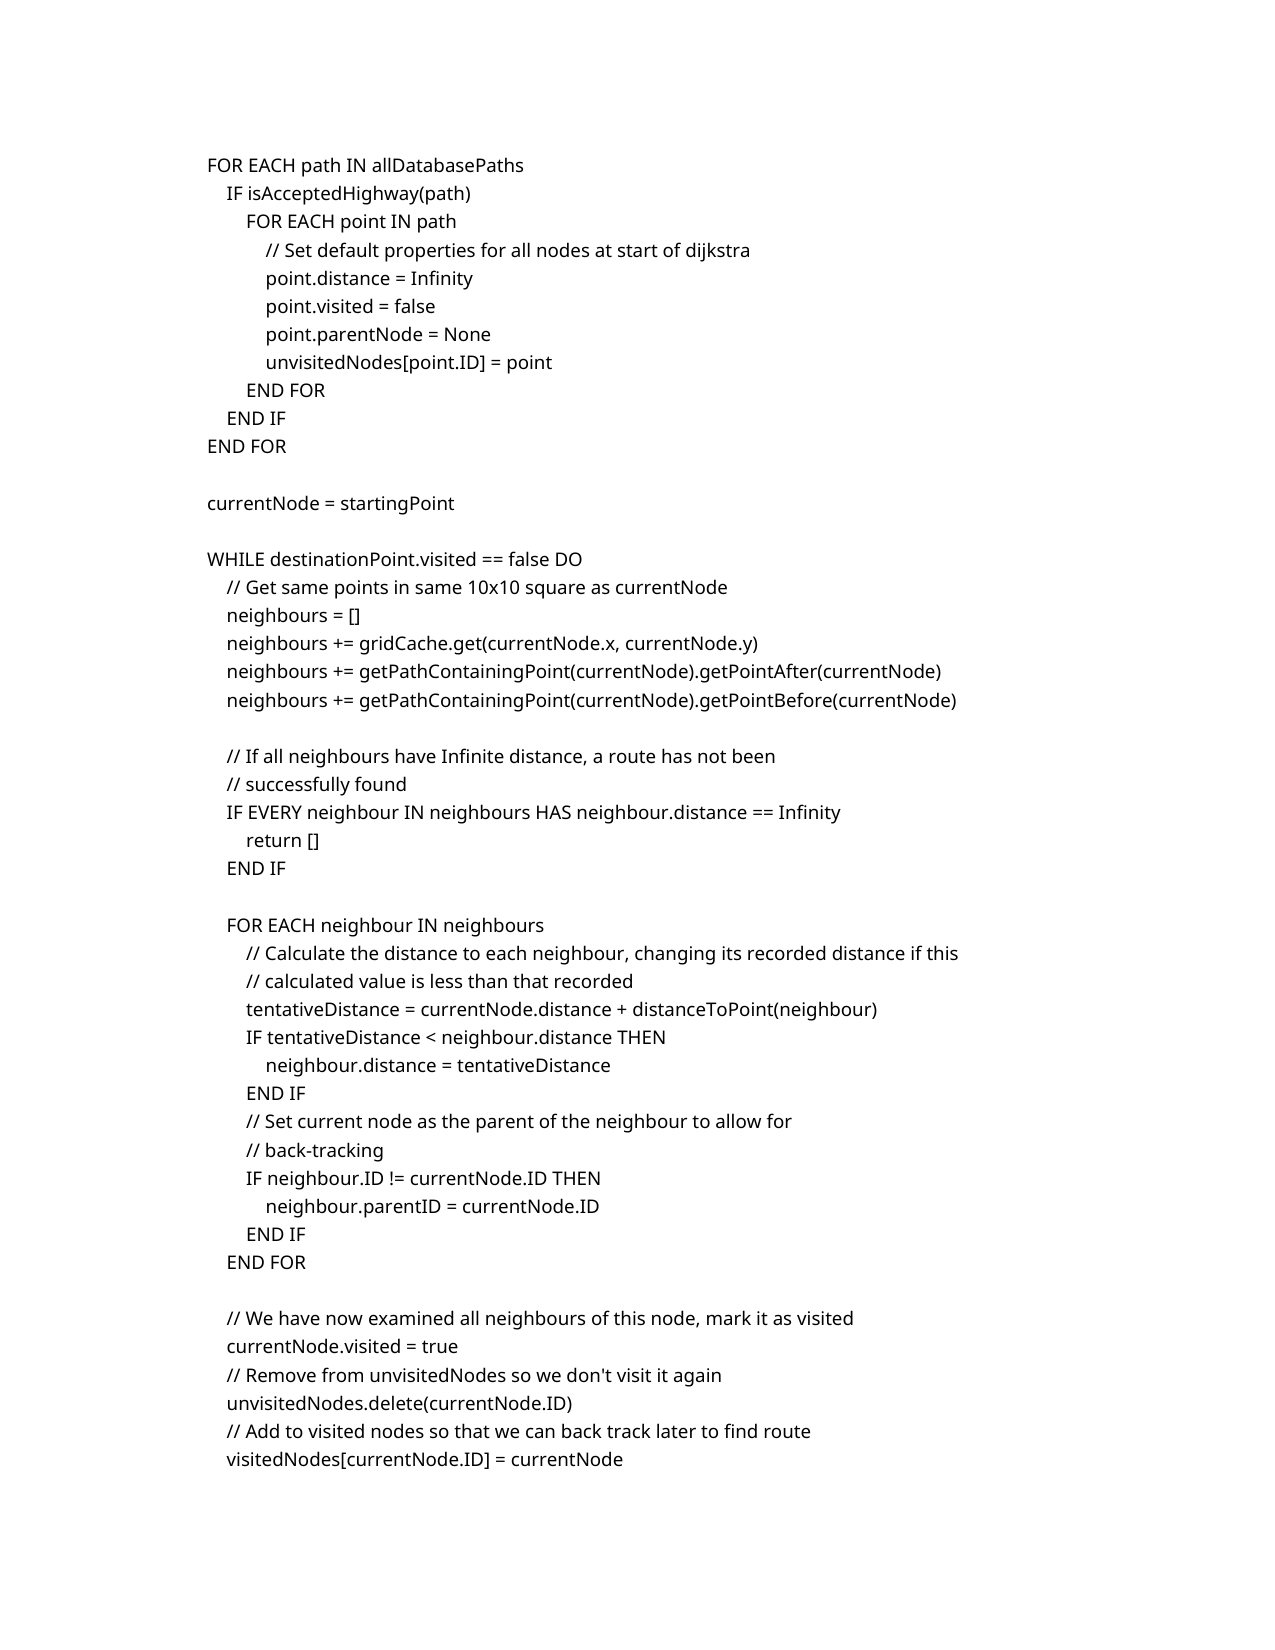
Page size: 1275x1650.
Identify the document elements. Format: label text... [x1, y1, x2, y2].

text currentNode = startingPoint [187, 487, 1087, 516]
text neighbours += getPathContainingPoint(currentNode).getPointBefore(currentNode) [187, 684, 1087, 712]
text // Set current node as the parent of the neighbour to allow for [187, 1106, 1087, 1134]
text END IF [187, 853, 1087, 881]
text currentNode.visited = true [187, 1331, 1087, 1359]
text WHILE destinationPoint.visited == false DO [187, 544, 1087, 572]
text END FOR [187, 1247, 1087, 1275]
text END IF [187, 403, 1087, 431]
text // Add to visited nodes so that we can back track later to find route [187, 1416, 1087, 1444]
text neighbour.parentID = currentNode.ID [187, 1191, 1087, 1219]
text IF EVERY neighbour IN neighbours HAS neighbour.distance == Infinity [187, 797, 1087, 825]
text IF tentativeDistance < neighbour.distance THEN [187, 1022, 1087, 1050]
text neighbours += getPathContainingPoint(currentNode).getPointAfter(currentNode) [187, 656, 1087, 684]
text neighbours += gridCache.get(currentNode.x, currentNode.y) [187, 628, 1087, 656]
text IF isAcceptedHighway(path) [187, 178, 1087, 206]
text // calculated value is less than that recorded [187, 966, 1087, 994]
text END IF [187, 1078, 1087, 1106]
text point.parentNode = None [187, 319, 1087, 347]
text END FOR [187, 375, 1087, 403]
text // back-tracking [187, 1134, 1087, 1162]
text // Remove from unvisitedNodes so we don't visit it again [187, 1359, 1087, 1387]
text tentativeDistance = currentNode.distance + distanceToPoint(neighbour) [187, 994, 1087, 1022]
text point.distance = Infinity [187, 262, 1087, 291]
text // successfully found [187, 769, 1087, 797]
text // Set default properties for all nodes at start of dijkstra [187, 234, 1087, 262]
text // If all neighbours have Infinite distance, a route has not been [187, 741, 1087, 769]
text END FOR [187, 431, 1087, 459]
text FOR EACH point IN path [187, 206, 1087, 234]
text // Get same points in same 10x10 square as currentNode [187, 572, 1087, 600]
text point.visited = false [187, 291, 1087, 319]
text return [] [187, 825, 1087, 853]
text visitedNodes[currentNode.ID] = currentNode [187, 1444, 1087, 1472]
text FOR EACH neighbour IN neighbours [187, 909, 1087, 937]
text // Calculate the distance to each neighbour, changing its recorded distance if this [187, 937, 1087, 966]
text neighbour.distance = tentativeDistance [187, 1050, 1087, 1078]
text neighbours = [] [187, 600, 1087, 628]
text unvisitedNodes[point.ID] = point [187, 347, 1087, 375]
text END IF [187, 1219, 1087, 1247]
text unvisitedNodes.delete(currentNode.ID) [187, 1387, 1087, 1416]
text FOR EACH path IN allDatabasePaths [187, 150, 1087, 178]
text // We have now examined all neighbours of this node, mark it as visited [187, 1303, 1087, 1331]
text IF neighbour.ID != currentNode.ID THEN [187, 1162, 1087, 1191]
